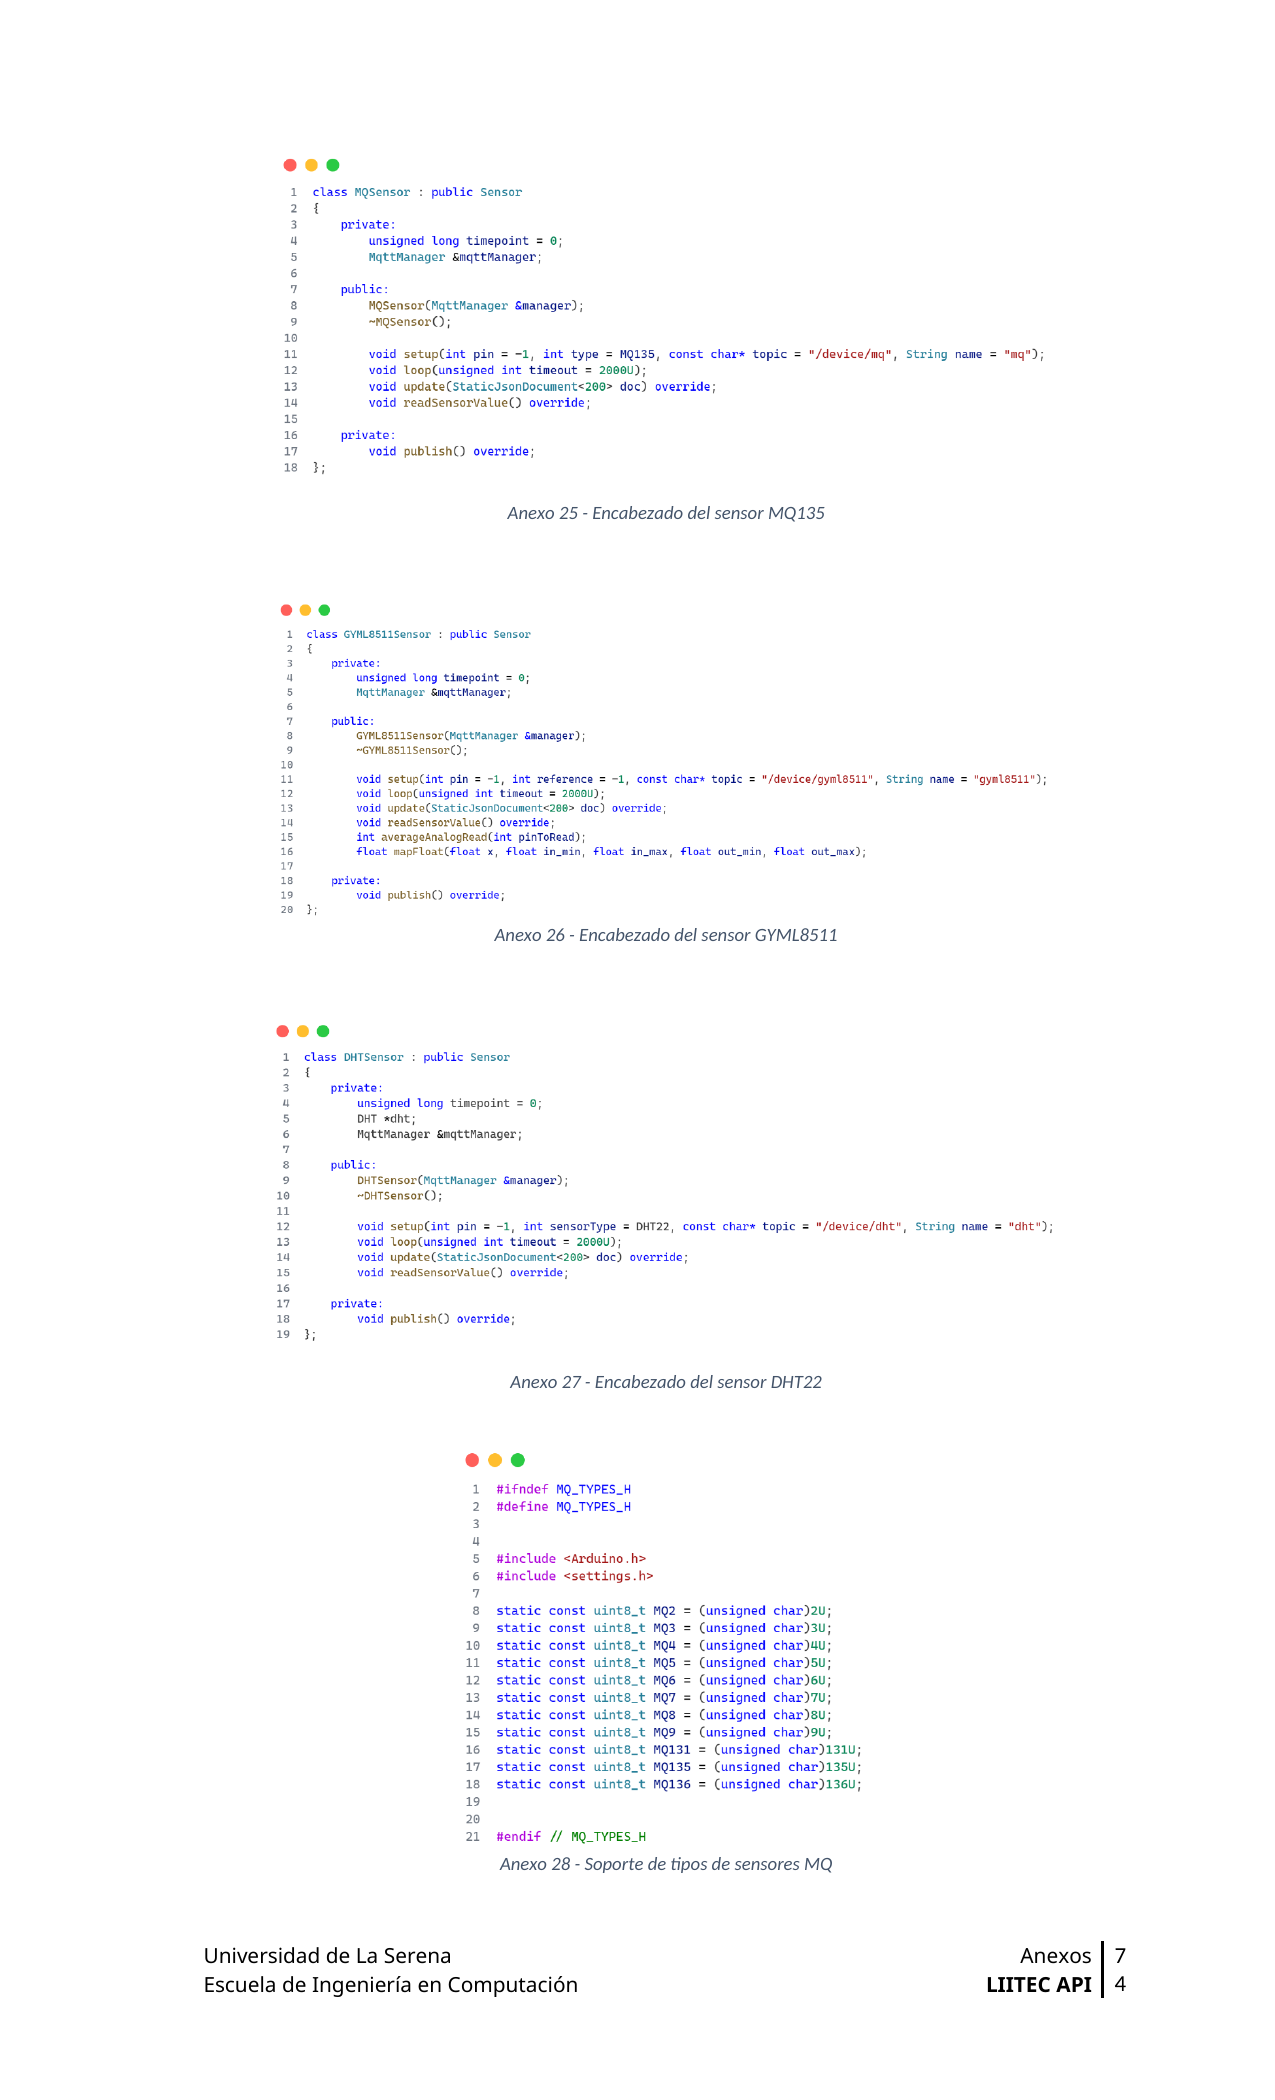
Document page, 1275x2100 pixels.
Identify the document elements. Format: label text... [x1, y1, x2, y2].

text Anexo 26 - Encabezado del sensor GYML8511 [207, 923, 1127, 946]
text Anexo 25 - Encabezado del sensor MQ135 [207, 502, 1127, 524]
picture [272, 147, 1062, 483]
text Anexo 28 - Soporte de tipos de sensores MQ [207, 1852, 1127, 1875]
text Anexo 27 - Encabezado del sensor DHT22 [207, 1370, 1127, 1393]
picture [265, 1013, 1069, 1352]
picture [454, 1442, 880, 1853]
picture [272, 592, 1062, 923]
